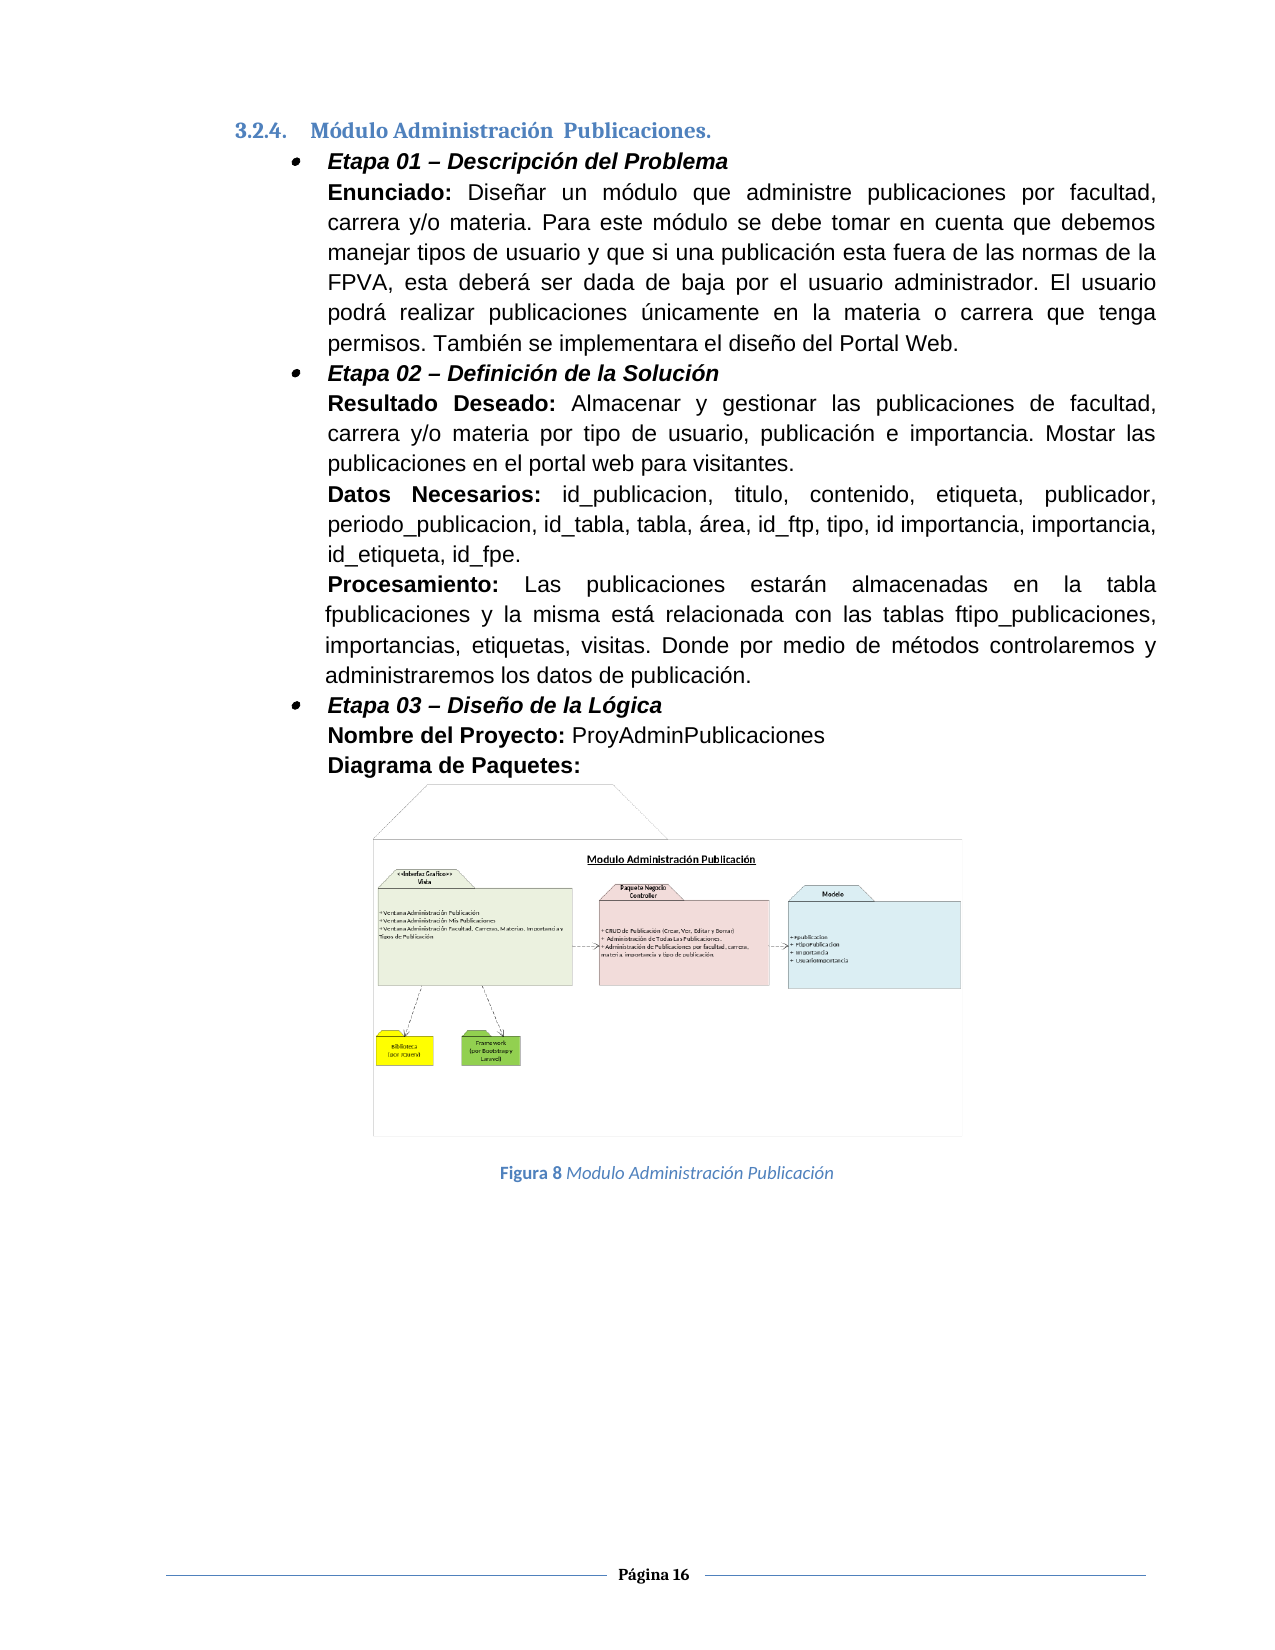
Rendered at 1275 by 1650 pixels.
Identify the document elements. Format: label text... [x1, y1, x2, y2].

list Etapa 02 – Definición de la Solución [290, 360, 1157, 386]
list Nombre del Proyecto: ProyAdminPublicaciones [327, 722, 1157, 749]
list Enunciado: Diseñar un módulo que administre publicaciones por facultad, carrera y/o materia. Para este módulo se debe tomar en cuenta que debemos manejar tipos de usuario y que si una publicación esta fuera de las normas de la FPVA, esta deberá ser dada de baja por el usuario administrador. El usuario podrá realizar publicaciones únicamente en la materia o carrera que tenga permisos. También se implementara el diseño del Portal Web. [327, 178, 1157, 356]
list Procesamiento: Las publicaciones estarán almacenadas en la tabla fpublicaciones y la misma está relacionada con las tablas ftipo_publicaciones, importancias, etiquetas, visitas. Donde por medio de métodos controlaremos y administraremos los datos de publicación. [325, 571, 1157, 688]
list Datos Necesarios: id_publicacion, titulo, contenido, etiqueta, publicador, periodo_publicacion, id_tabla, tabla, área, id_ftp, tipo, id importancia, importancia, id_etiqueta, id_fpe. [327, 481, 1157, 567]
list Etapa 03 – Diseño de la Lógica [290, 692, 1157, 718]
subtitle Módulo Administración Publicaciones. [235, 118, 1157, 144]
list Etapa 01 – Descripción del Problema [290, 148, 1157, 175]
text Figura 8 Modulo Administración Publicación [177, 1161, 1157, 1184]
list Diagrama de Paquetes: [327, 752, 1157, 779]
list Resultado Deseado: Almacenar y gestionar las publicaciones de facultad, carrera y/o materia por tipo de usuario, publicación e importancia. Mostar las publicaciones en el portal web para visitantes. [327, 390, 1157, 477]
